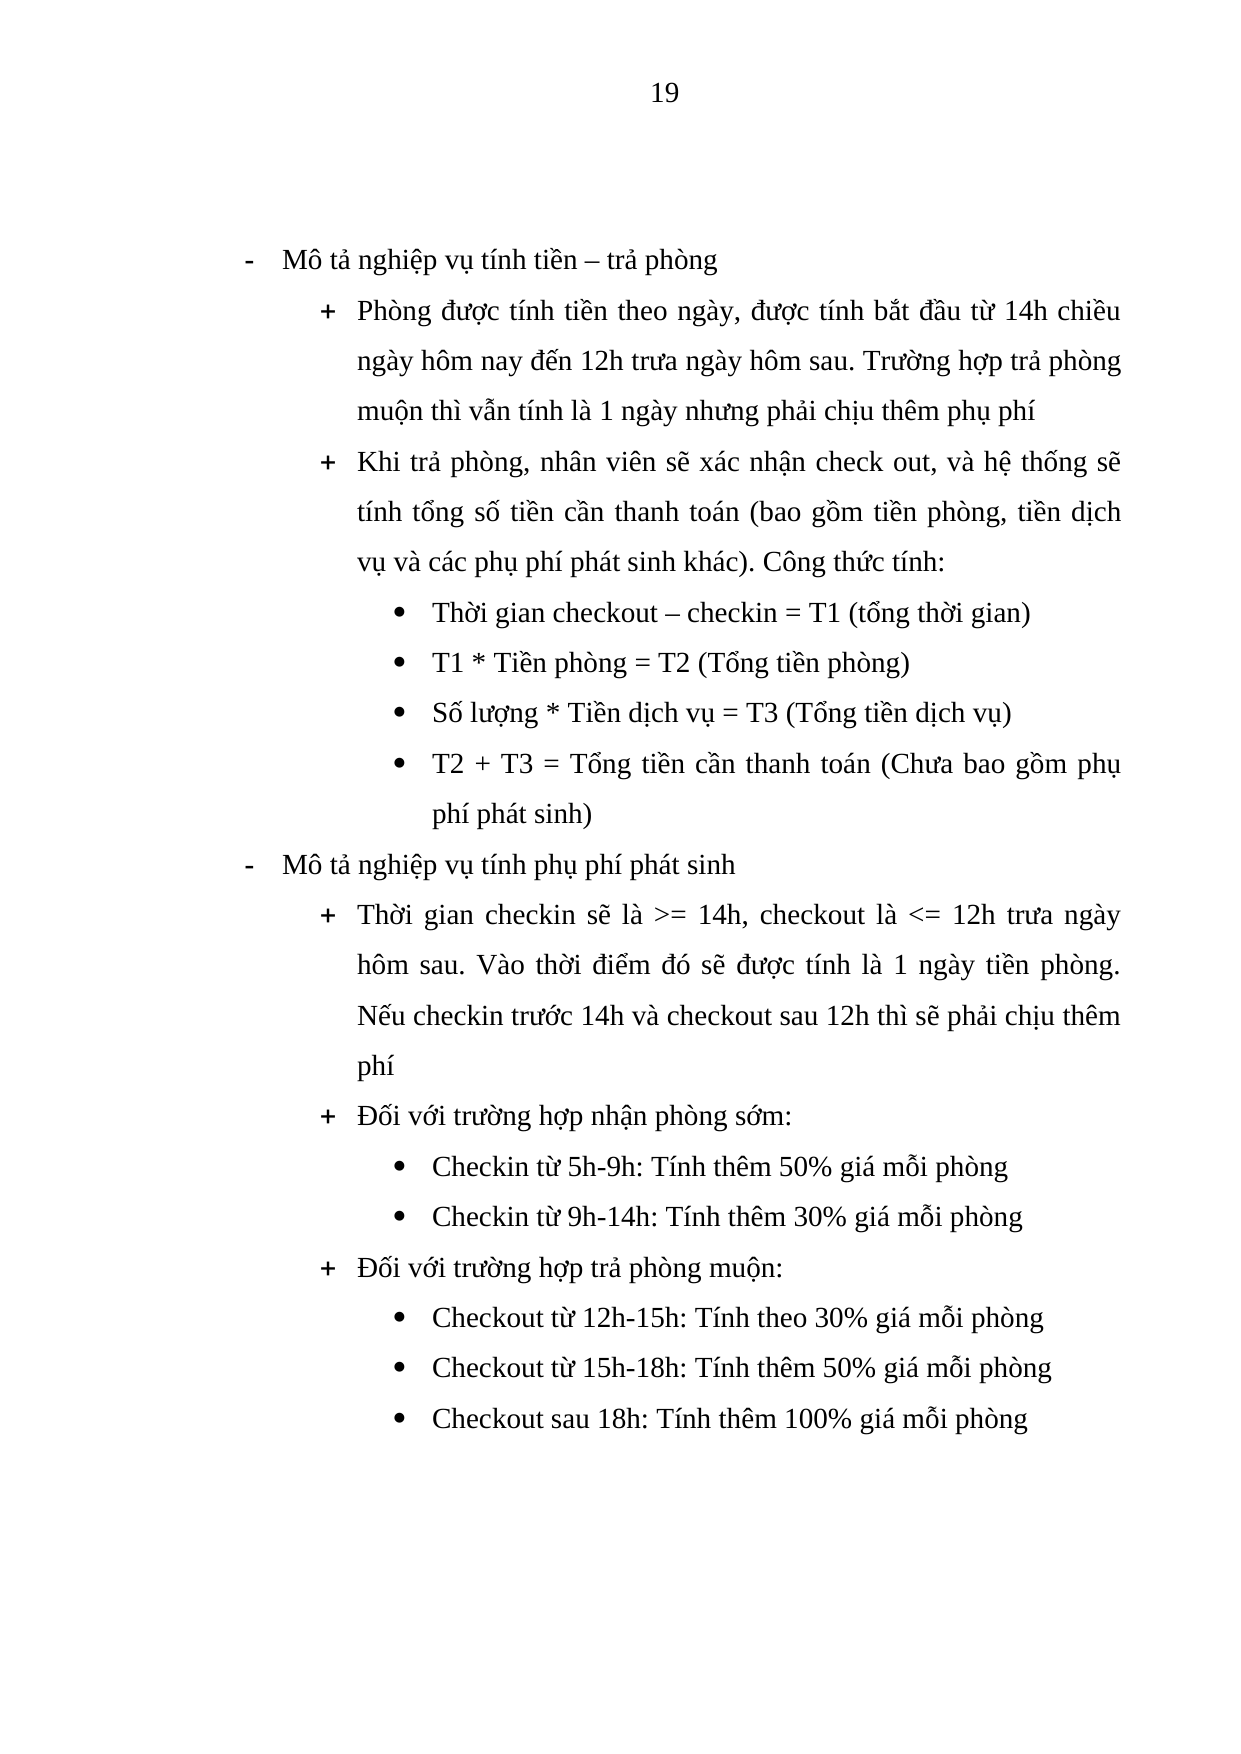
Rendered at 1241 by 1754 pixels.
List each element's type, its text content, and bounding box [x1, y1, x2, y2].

list Đối với trường hợp trả phòng muộn: [319, 1250, 1122, 1283]
list Số lượng * Tiền dịch vụ = T3 (Tổng tiền dịch vụ) [394, 696, 1122, 729]
list Đối với trường hợp nhận phòng sớm: [319, 1098, 1122, 1132]
list T2 + T3 = Tổng tiền cần thanh toán (Chưa bao gồm phụ phí phát sinh) [394, 746, 1122, 830]
list Checkin từ 5h-9h: Tính thêm 50% giá mỗi phòng [394, 1149, 1122, 1182]
list Khi trả phòng, nhân viên sẽ xác nhận check out, và hệ thống sẽ tính tổng số tiền cần thanh toán (bao gồm tiền phòng, tiền dịch vụ và các phụ phí phát sinh khác). Công thức tính: [319, 444, 1122, 578]
list Checkout từ 12h-15h: Tính theo 30% giá mỗi phòng [394, 1300, 1122, 1334]
list Mô tả nghiệp vụ tính tiền – trả phòng [244, 242, 1122, 276]
list Checkin từ 9h-14h: Tính thêm 30% giá mỗi phòng [394, 1199, 1122, 1233]
list Thời gian checkin sẽ là >= 14h, checkout là <= 12h trưa ngày hôm sau. Vào thời điểm đó sẽ được tính là 1 ngày tiền phòng. Nếu checkin trước 14h và checkout sau 12h thì sẽ phải chịu thêm phí [319, 897, 1122, 1082]
list T1 * Tiền phòng = T2 (Tổng tiền phòng) [394, 645, 1122, 679]
list Thời gian checkout – checkin = T1 (tổng thời gian) [394, 595, 1122, 628]
list Checkout sau 18h: Tính thêm 100% giá mỗi phòng [394, 1401, 1122, 1434]
list Phòng được tính tiền theo ngày, được tính bắt đầu từ 14h chiều ngày hôm nay đến 12h trưa ngày hôm sau. Trường hợp trả phòng muộn thì vẫn tính là 1 ngày nhưng phải chịu thêm phụ phí [319, 293, 1122, 427]
list Mô tả nghiệp vụ tính phụ phí phát sinh [244, 847, 1122, 880]
list Checkout từ 15h-18h: Tính thêm 50% giá mỗi phòng [394, 1351, 1122, 1384]
